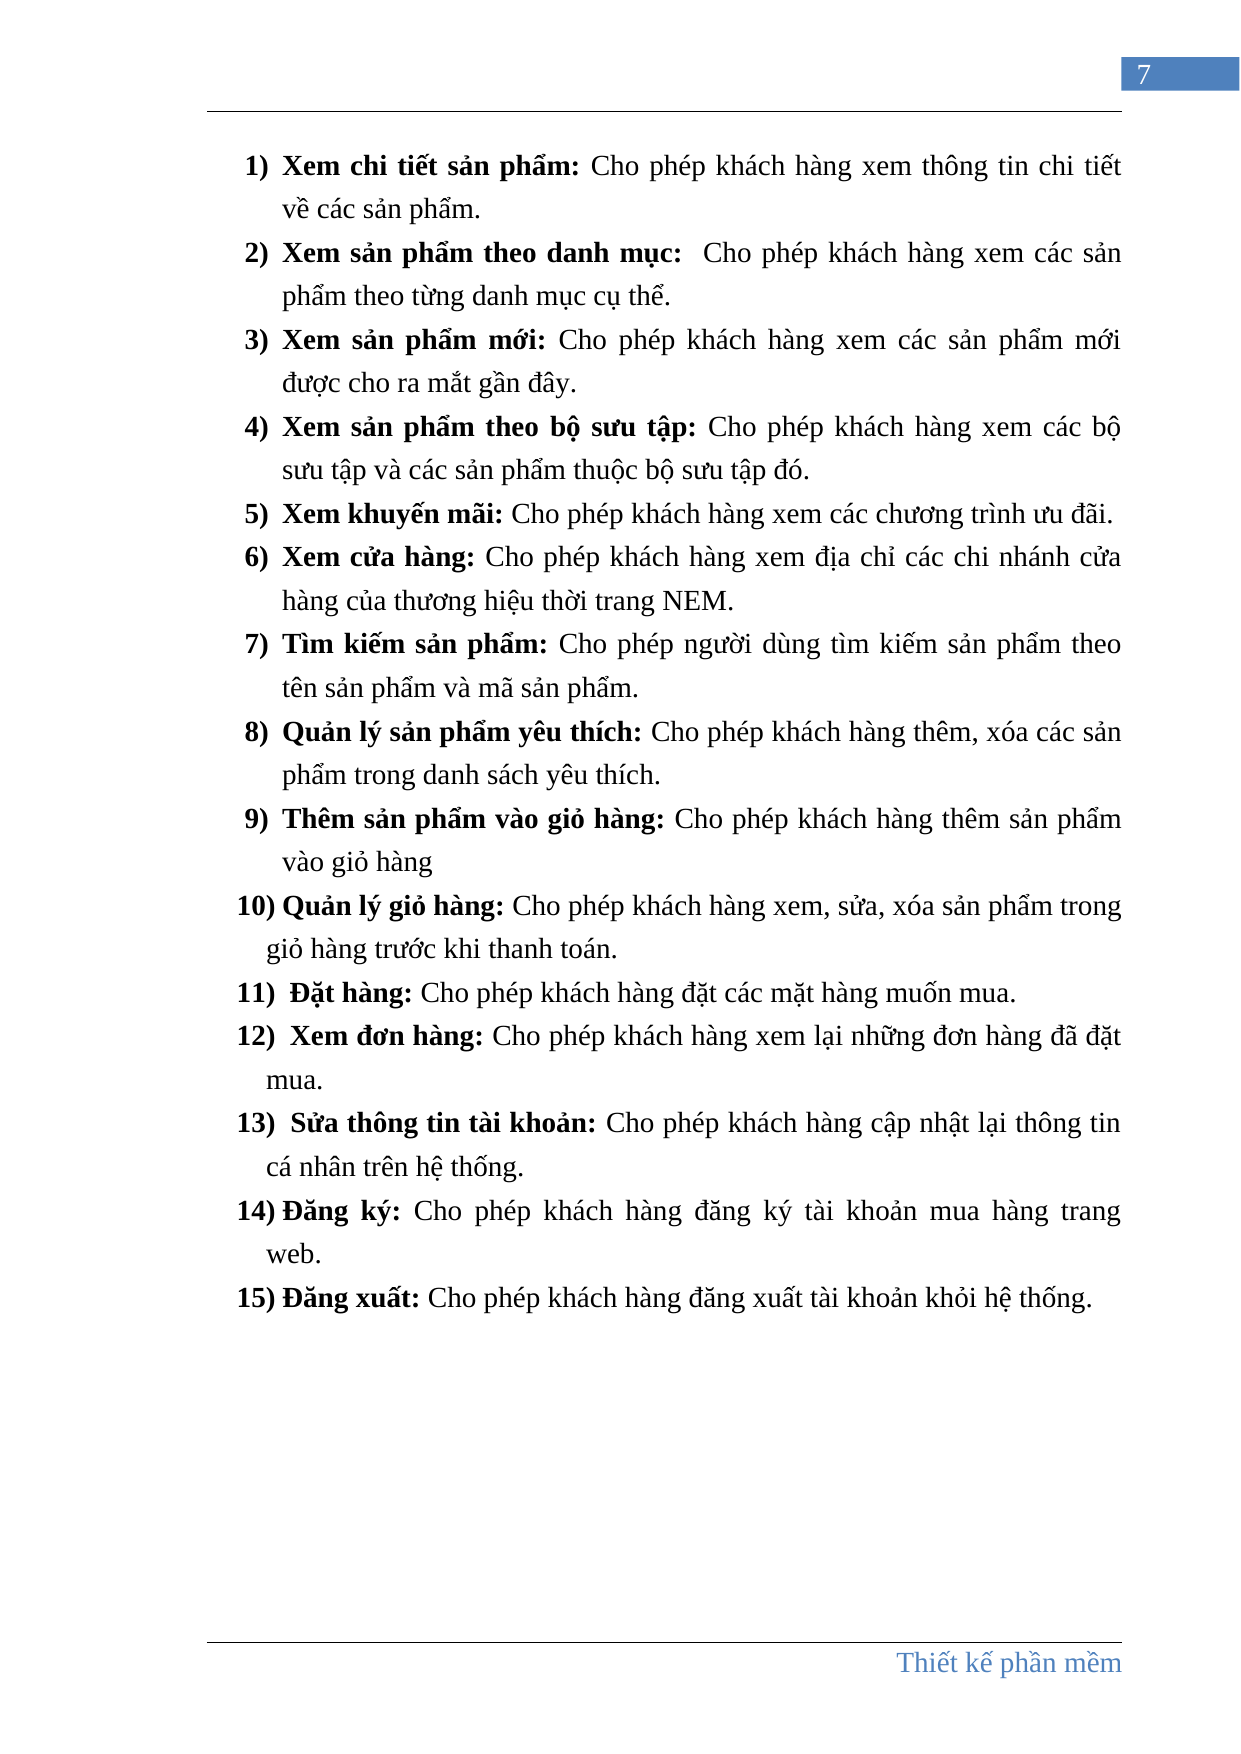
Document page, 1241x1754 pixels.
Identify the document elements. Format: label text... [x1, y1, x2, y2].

list Đăng xuất: Cho phép khách hàng đăng xuất tài khoản khỏi hệ thống. [236, 1280, 1122, 1313]
list Quản lý giỏ hàng: Cho phép khách hàng xem, sửa, xóa sản phẩm trong giỏ hàng trước khi thanh toán. [236, 888, 1122, 965]
list Xem sản phẩm mới: Cho phép khách hàng xem các sản phẩm mới được cho ra mắt gần đây. [244, 322, 1122, 399]
list Quản lý sản phẩm yêu thích: Cho phép khách hàng thêm, xóa các sản phẩm trong danh sách yêu thích. [244, 714, 1122, 791]
list Xem đơn hàng: Cho phép khách hàng xem lại những đơn hàng đã đặt mua. [236, 1018, 1122, 1096]
list Đăng ký: Cho phép khách hàng đăng ký tài khoản mua hàng trang web. [236, 1193, 1122, 1270]
list Tìm kiếm sản phẩm: Cho phép người dùng tìm kiếm sản phẩm theo tên sản phẩm và mã sản phẩm. [244, 627, 1122, 704]
list Sửa thông tin tài khoản: Cho phép khách hàng cập nhật lại thông tin cá nhân trên hệ thống. [236, 1106, 1122, 1183]
list Thêm sản phẩm vào giỏ hàng: Cho phép khách hàng thêm sản phẩm vào giỏ hàng [244, 801, 1122, 878]
list Đặt hàng: Cho phép khách hàng đặt các mặt hàng muốn mua. [236, 975, 1122, 1008]
list Xem sản phẩm theo danh mục: Cho phép khách hàng xem các sản phẩm theo từng danh mục cụ thể. [244, 235, 1122, 312]
list Xem khuyến mãi: Cho phép khách hàng xem các chương trình ưu đãi. [244, 496, 1122, 529]
list Xem sản phẩm theo bộ sưu tập: Cho phép khách hàng xem các bộ sưu tập và các sản phẩm thuộc bộ sưu tập đó. [244, 409, 1122, 486]
list Xem chi tiết sản phẩm: Cho phép khách hàng xem thông tin chi tiết về các sản phẩm. [244, 148, 1122, 225]
list Xem cửa hàng: Cho phép khách hàng xem địa chỉ các chi nhánh cửa hàng của thương hiệu thời trang NEM. [244, 539, 1122, 617]
